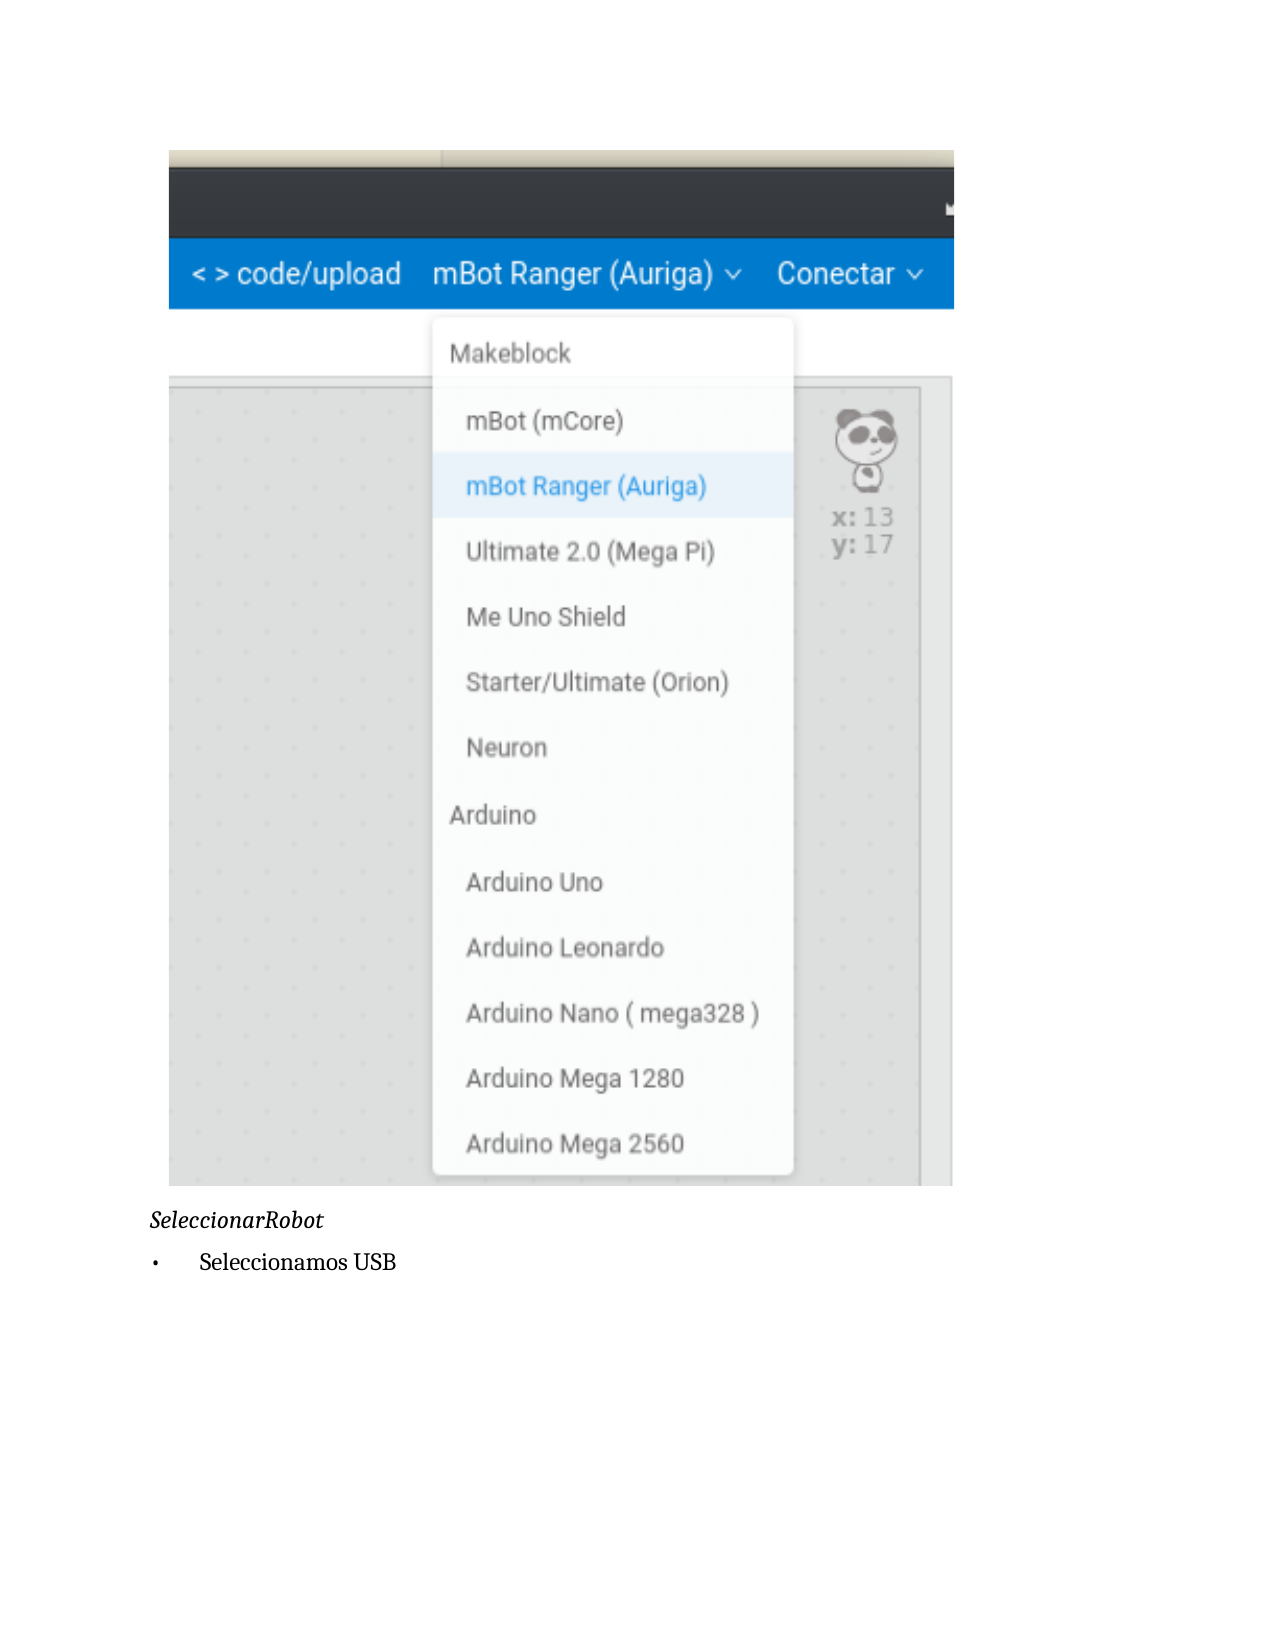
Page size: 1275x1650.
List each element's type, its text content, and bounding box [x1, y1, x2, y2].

text SeleccionarRobot [150, 1206, 1125, 1235]
picture [168, 150, 955, 1186]
list Seleccionamos USB [150, 1247, 1125, 1276]
